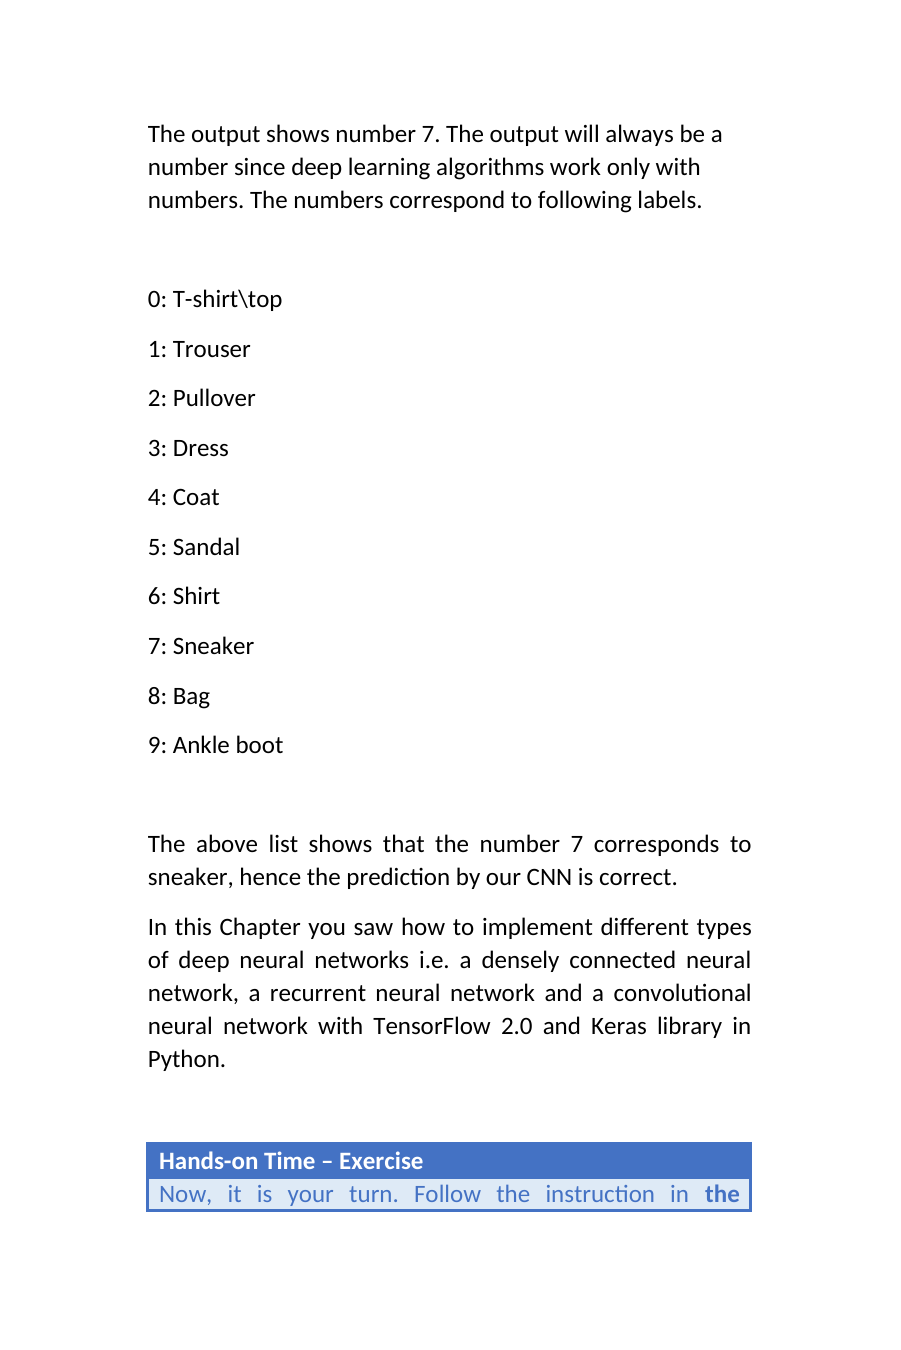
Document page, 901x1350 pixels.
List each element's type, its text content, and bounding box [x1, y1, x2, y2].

text 0: T-shirt\top [148, 283, 752, 314]
text 1: Trouser [148, 333, 752, 363]
text The above list shows that the number 7 corresponds to sneaker, hence the prediction by our CNN is correct. [148, 828, 752, 892]
text 7: Sneaker [148, 630, 752, 661]
text 8: Bag [148, 680, 752, 710]
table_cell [149, 1179, 749, 1209]
text 6: Shirt [148, 581, 752, 611]
text The output shows number 7. The output will always be a number since deep learning algorithms work only with numbers. The numbers correspond to following labels. [148, 118, 752, 214]
text 2: Pullover [148, 382, 752, 413]
table_header Hands-on Time – Exercise [149, 1145, 749, 1176]
text 9: Ankle boot [148, 729, 752, 760]
text 3: Dress [148, 432, 752, 462]
text In this Chapter you saw how to implement different types of deep neural networks i.e. a densely connected neural network, a recurrent neural network and a convolutional neural network with TensorFlow 2.0 and Keras library in Python. [148, 911, 752, 1073]
text 4: Coat [148, 481, 752, 512]
text 5: Sandal [148, 531, 752, 562]
